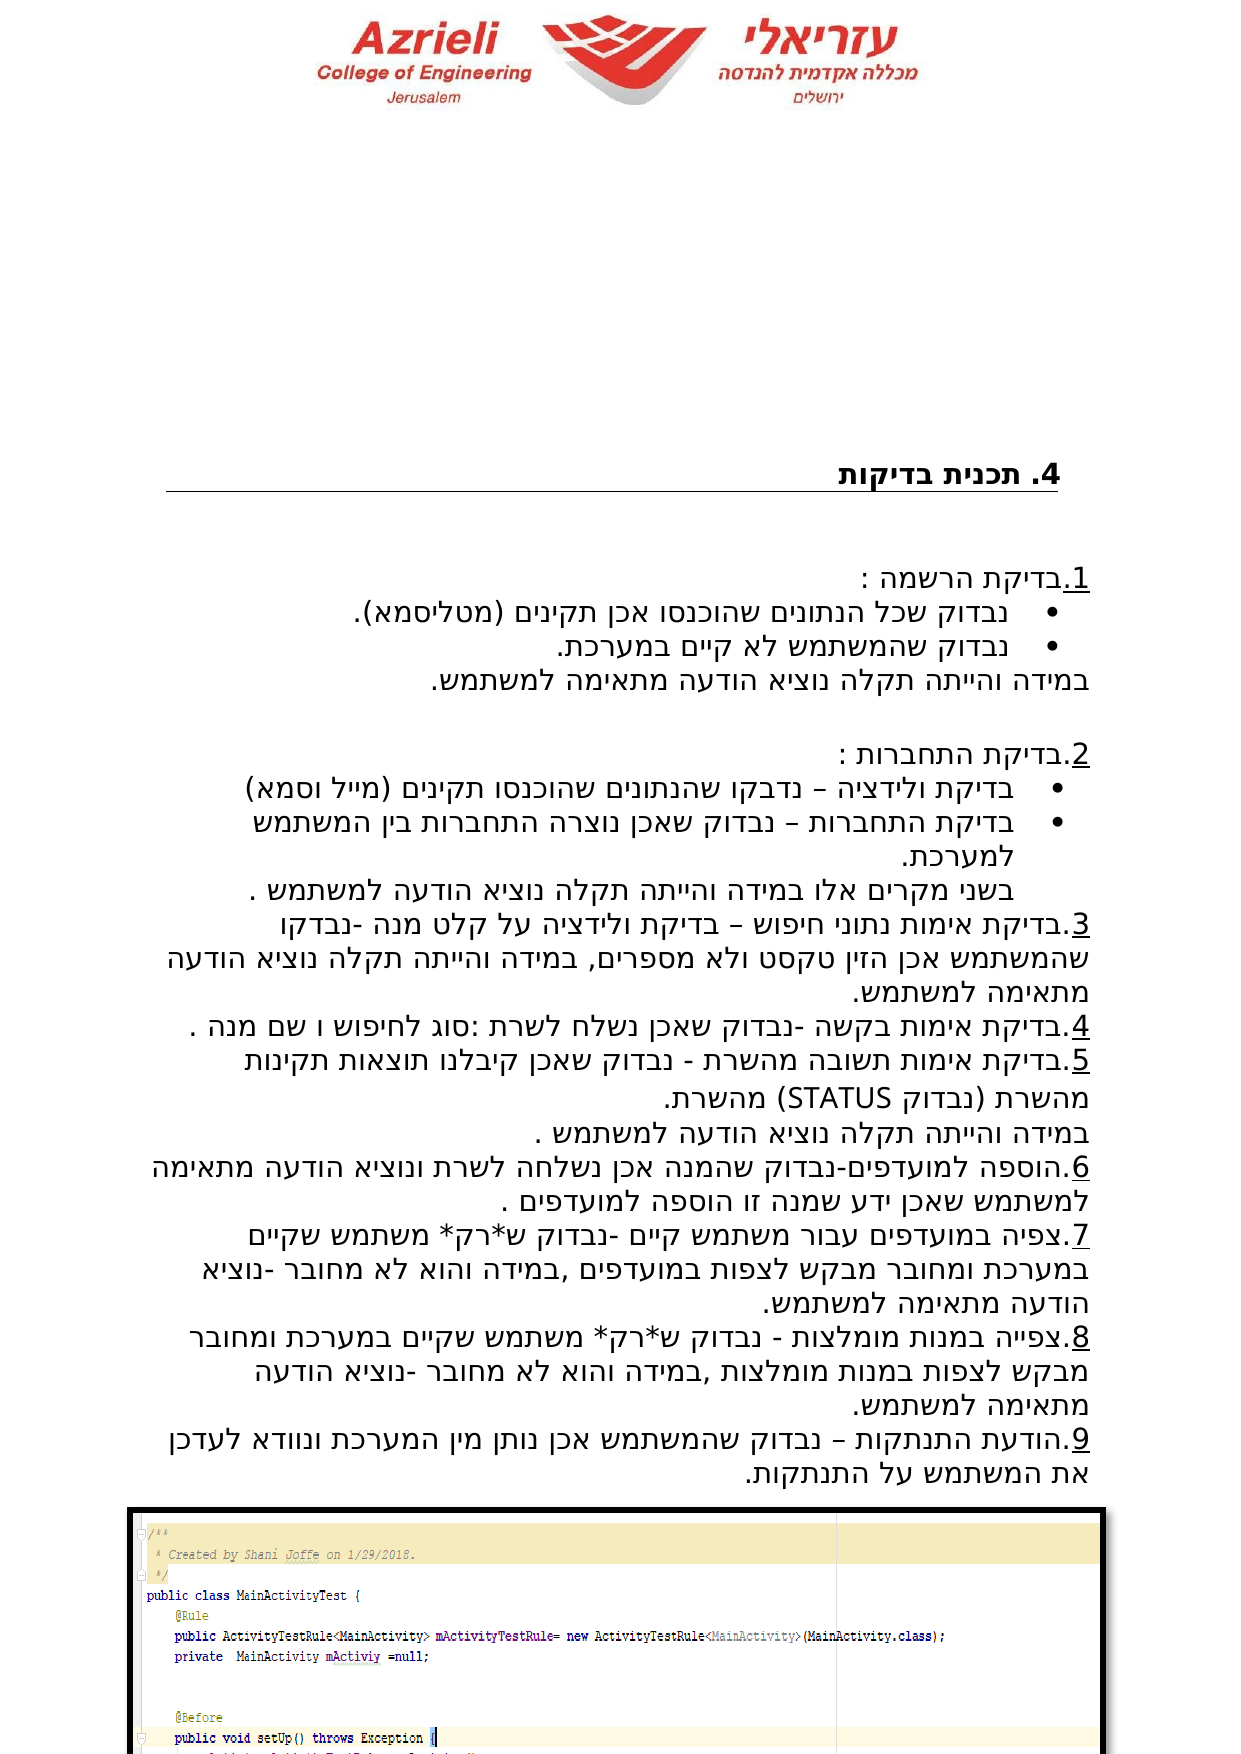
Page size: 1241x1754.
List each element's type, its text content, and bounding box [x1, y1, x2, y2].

list בשני מקרים אלו במידה והייתה תקלה נוציא הודעה למשתמש . [150, 873, 1015, 907]
list נבדוק שהמשתמש לא קיים במערכת. [150, 630, 1047, 664]
text 4.בדיקת אימות בקשה -נבדוק שאכן נשלח לשרת :סוג לחיפוש ו שם מנה . [150, 1009, 1090, 1043]
text 3.בדיקת אימות נתוני חיפוש – בדיקת ולידציה על קלט מנה -נבדקו שהמשתמש אכן הזין טקסט ולא מספרים, במידה והייתה תקלה נוציא הודעה מתאימה למשתמש. [150, 907, 1090, 1009]
text 7.צפיה במועדפים עבור משתמש קיים -נבדוק ש*רק* משתמש שקיים במערכת ומחובר מבקש לצפות במועדפים ,במידה והוא לא מחובר -נוציא הודעה מתאימה למשתמש. [150, 1218, 1090, 1320]
text 6.הוספה למועדפים-נבדוק שהמנה אכן נשלחה לשרת ונוציא הודעה מתאימה למשתמש שאכן ידע שמנה זו הוספה למועדפים . [150, 1151, 1090, 1218]
text 9.הודעת התנתקות – נבדוק שהמשתמש אכן נותן מין המערכת ונוודא לעדכן את המשתמש על התנתקות. [150, 1422, 1090, 1490]
text 2.בדיקת התחברות : [150, 737, 1090, 771]
text 8.צפייה במנות מומלצות - נבדוק ש*רק* משתמש שקיים במערכת ומחובר מבקש לצפות במנות מומלצות ,במידה והוא לא מחובר -נוציא הודעה מתאימה למשתמש. [150, 1320, 1090, 1422]
subtitle 4. תכנית בדיקות [150, 457, 1061, 491]
picture [133, 1513, 1100, 1754]
picture [314, 13, 928, 111]
text 5.בדיקת אימות תשובה מהשרת - נבדוק שאכן קיבלנו תוצאות תקינות מהשרת (נבדוק STATUS) מהשרת. [150, 1043, 1090, 1117]
text במידה והייתה תקלה נוציא הודעה למשתמש . [150, 1117, 1090, 1151]
list בדיקת ולידציה – נדבקו שהנתונים שהוכנסו תקינים (מייל וסמא) [150, 771, 1053, 805]
text 1.בדיקת הרשמה : [150, 562, 1090, 596]
list בדיקת התחברות – נבדוק שאכן נוצרה התחברות בין המשתמש למערכת. [150, 805, 1053, 873]
text במידה והייתה תקלה נוציא הודעה מתאימה למשתמש. [150, 664, 1090, 698]
list נבדוק שכל הנתונים שהוכנסו אכן תקינים (מטליסמא). [150, 596, 1047, 630]
